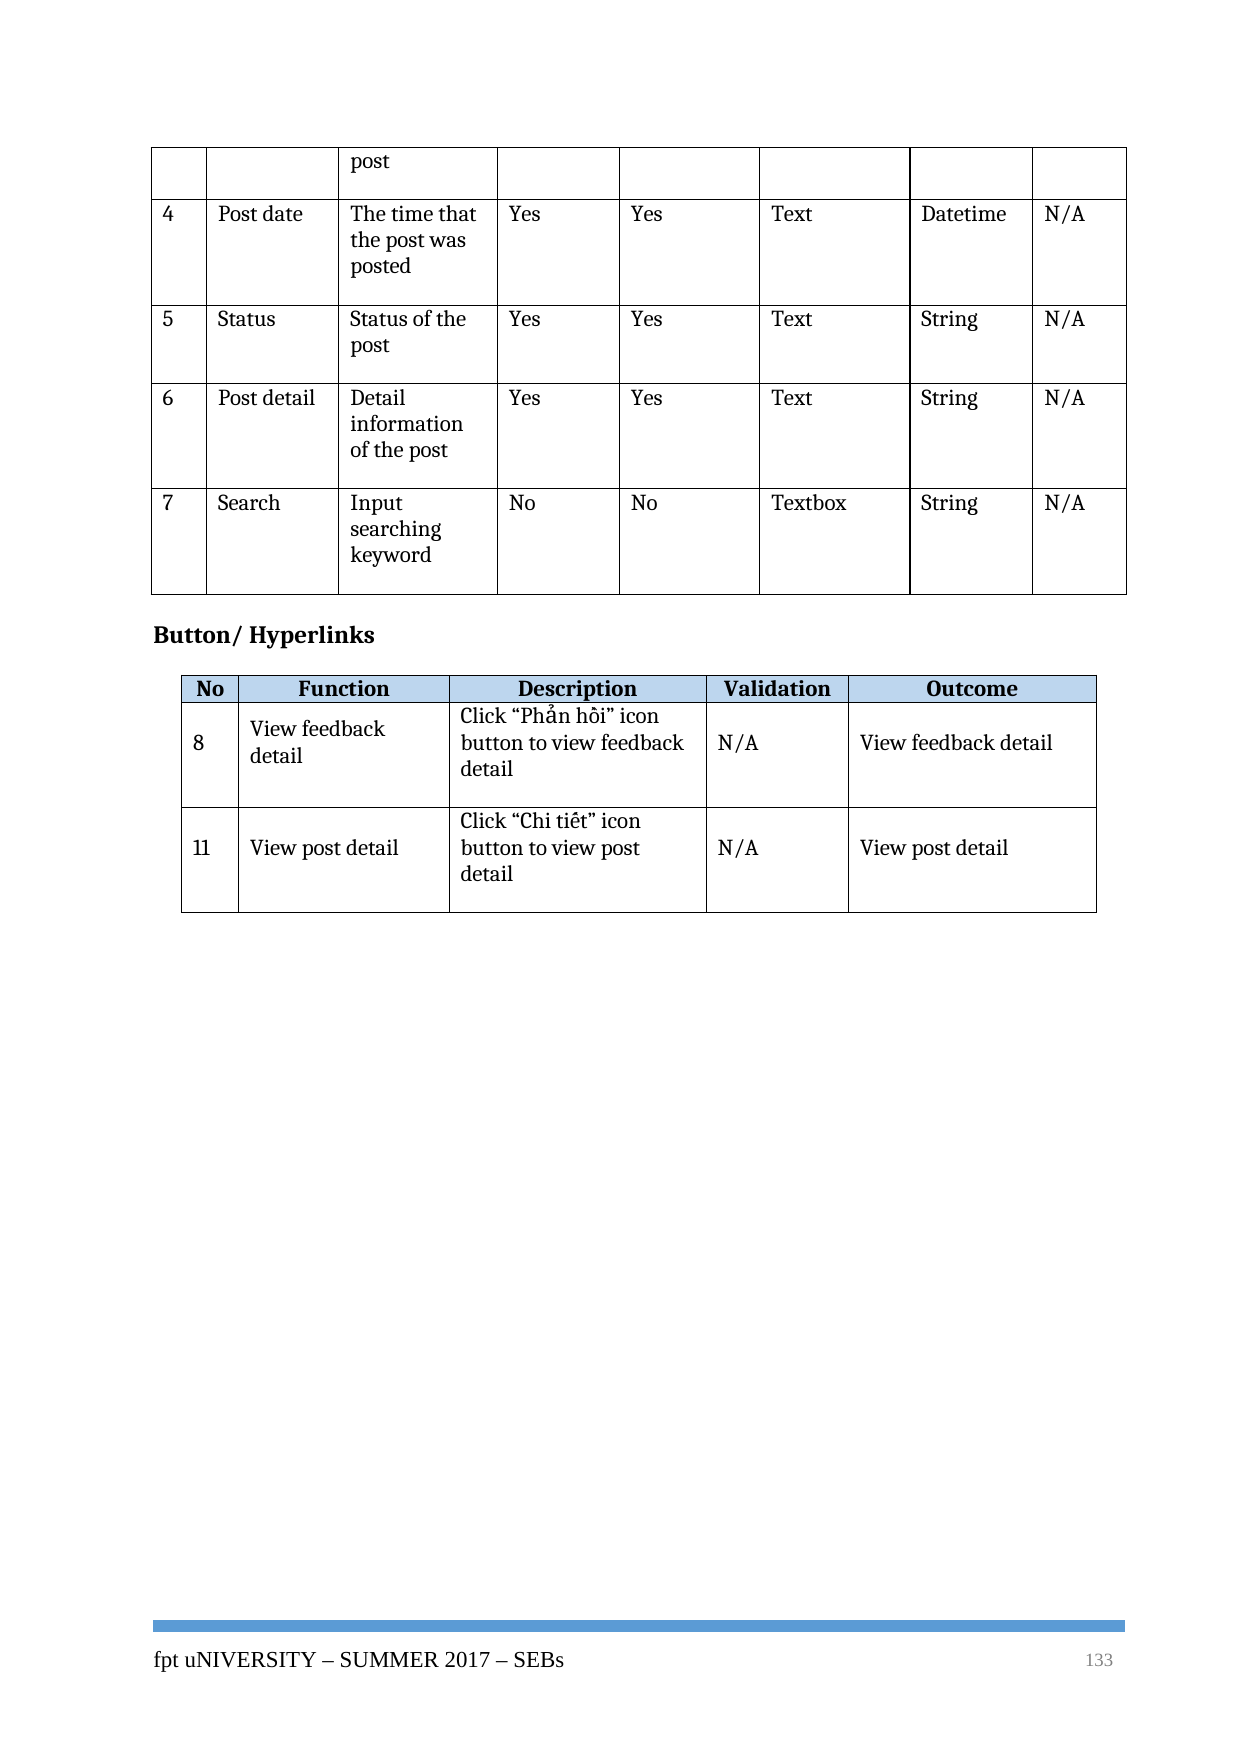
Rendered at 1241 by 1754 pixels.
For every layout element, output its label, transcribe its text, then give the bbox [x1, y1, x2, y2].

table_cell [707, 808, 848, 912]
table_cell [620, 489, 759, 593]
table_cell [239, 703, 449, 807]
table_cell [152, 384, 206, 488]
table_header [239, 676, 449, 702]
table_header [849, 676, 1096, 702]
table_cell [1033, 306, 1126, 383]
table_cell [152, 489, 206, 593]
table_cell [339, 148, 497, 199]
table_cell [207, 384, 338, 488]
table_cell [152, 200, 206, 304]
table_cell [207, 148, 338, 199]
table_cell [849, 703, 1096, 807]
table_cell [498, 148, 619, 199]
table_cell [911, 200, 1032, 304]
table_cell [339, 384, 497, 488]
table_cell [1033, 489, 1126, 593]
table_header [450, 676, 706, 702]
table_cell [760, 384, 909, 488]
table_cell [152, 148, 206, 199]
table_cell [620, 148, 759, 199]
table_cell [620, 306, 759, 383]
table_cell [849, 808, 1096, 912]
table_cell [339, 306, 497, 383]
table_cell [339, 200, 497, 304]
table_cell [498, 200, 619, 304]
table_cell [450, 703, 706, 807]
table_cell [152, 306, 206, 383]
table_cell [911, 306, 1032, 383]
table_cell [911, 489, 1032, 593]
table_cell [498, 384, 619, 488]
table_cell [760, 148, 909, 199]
text Button/ Hyperlinks [153, 621, 1125, 649]
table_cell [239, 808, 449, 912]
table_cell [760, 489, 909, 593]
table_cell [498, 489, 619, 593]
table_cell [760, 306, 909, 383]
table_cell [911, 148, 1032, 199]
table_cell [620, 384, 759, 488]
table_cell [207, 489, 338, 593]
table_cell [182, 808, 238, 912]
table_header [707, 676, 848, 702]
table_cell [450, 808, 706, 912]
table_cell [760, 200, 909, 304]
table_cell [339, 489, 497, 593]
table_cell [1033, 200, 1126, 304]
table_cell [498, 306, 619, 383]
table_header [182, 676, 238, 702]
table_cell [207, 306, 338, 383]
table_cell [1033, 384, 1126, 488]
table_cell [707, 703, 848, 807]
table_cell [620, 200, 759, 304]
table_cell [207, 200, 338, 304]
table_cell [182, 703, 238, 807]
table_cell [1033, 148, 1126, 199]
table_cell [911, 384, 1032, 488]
